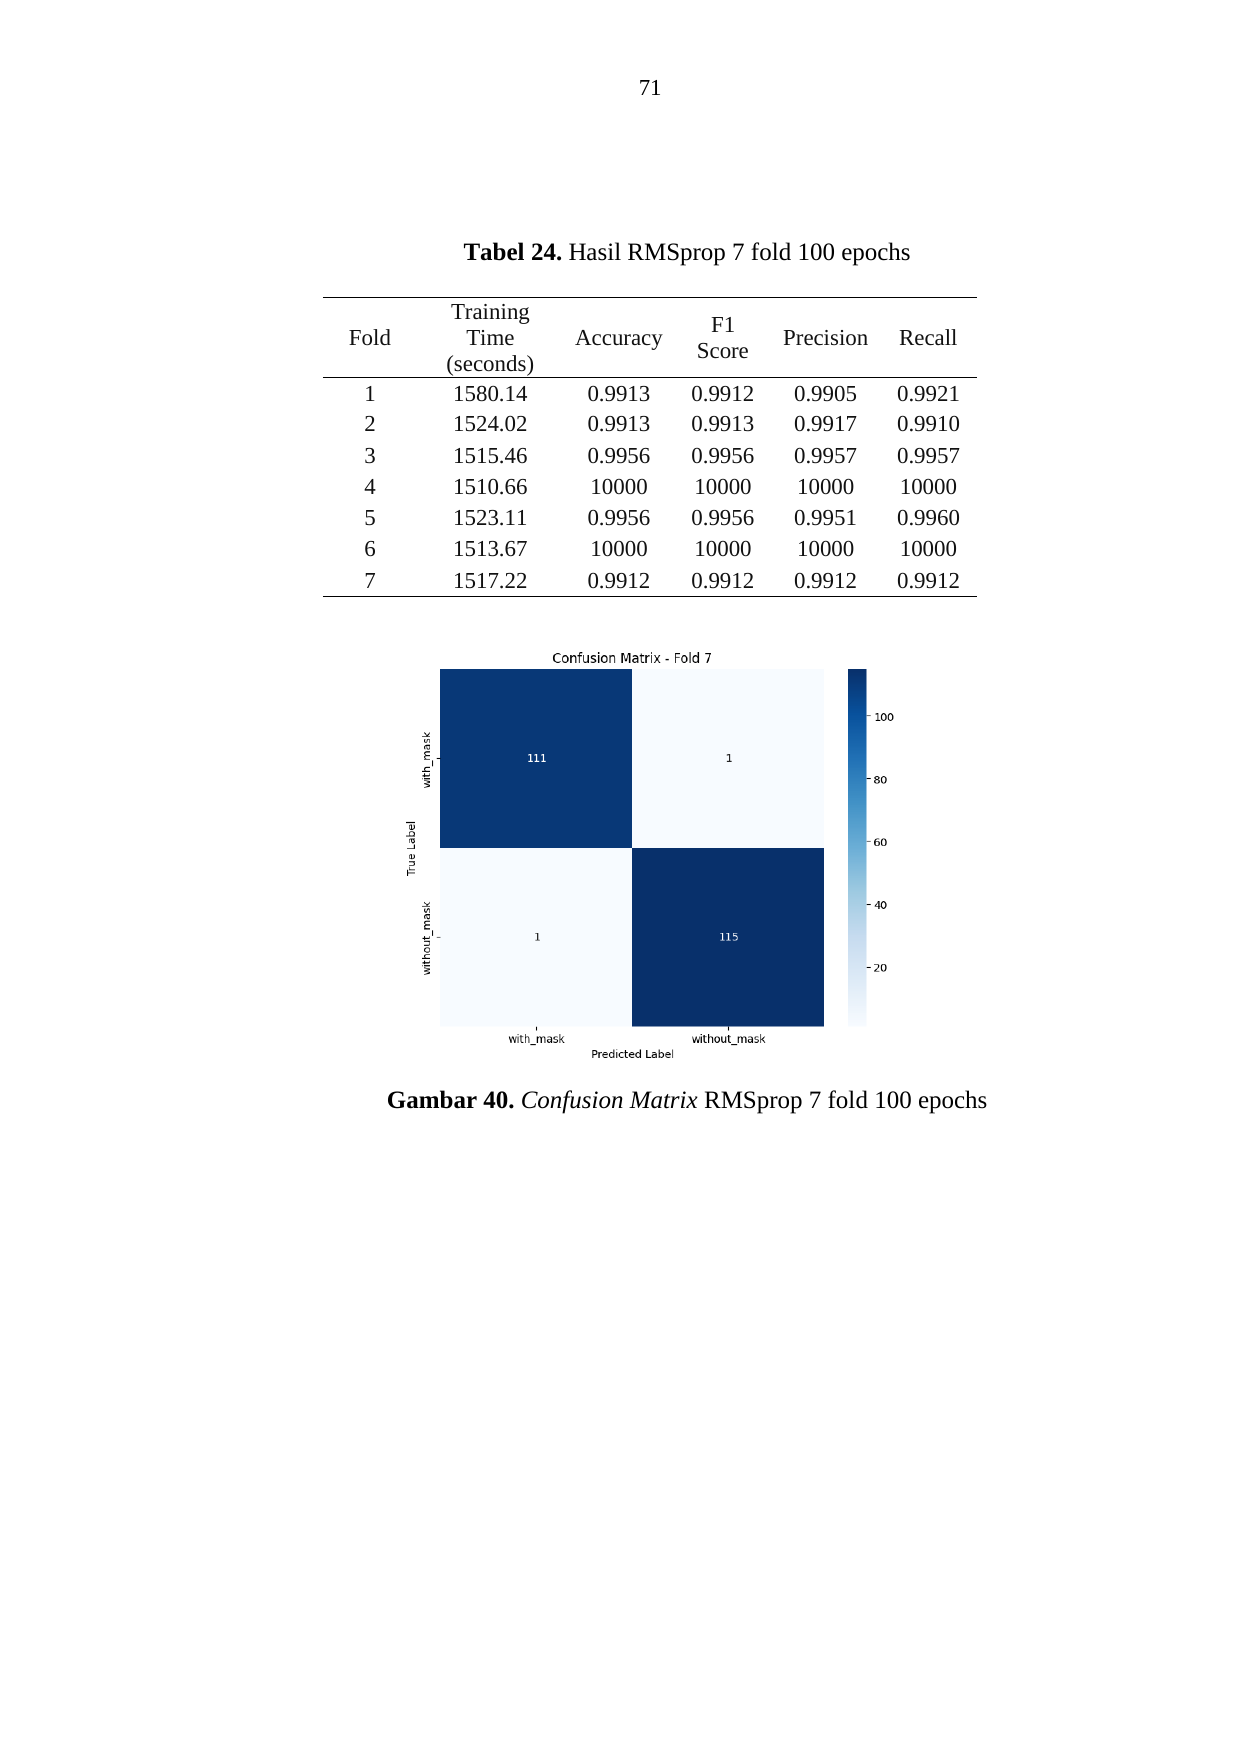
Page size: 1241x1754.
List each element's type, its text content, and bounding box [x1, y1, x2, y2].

table_cell 0.9957 [772, 439, 879, 471]
table_header Accuracy [564, 298, 674, 377]
table_cell 1580.14 [417, 378, 564, 408]
table_cell 10000 [879, 471, 977, 502]
table_cell 1523.11 [417, 502, 564, 533]
table_cell 2 [323, 408, 417, 439]
text Tabel 24. Hasil RMSprop 7 fold 100 epochs [311, 237, 1063, 266]
table_cell 0.9921 [879, 378, 977, 408]
table_cell 0.9960 [879, 502, 977, 533]
table_cell 0.9913 [564, 378, 674, 408]
table_header Recall [879, 298, 977, 377]
table_cell 7 [323, 564, 417, 596]
table_cell 0.9905 [772, 378, 879, 408]
table_cell 0.9956 [674, 502, 772, 533]
table_cell 0.9957 [879, 439, 977, 471]
table_cell 0.9912 [674, 378, 772, 408]
table_cell 0.9910 [879, 408, 977, 439]
table_header Fold [323, 298, 417, 377]
table_cell 10000 [564, 471, 674, 502]
table_cell 10000 [772, 533, 879, 564]
table_cell 0.9951 [772, 502, 879, 533]
table_cell 10000 [674, 533, 772, 564]
table_cell 1517.22 [417, 564, 564, 596]
table_cell 0.9912 [564, 564, 674, 596]
table_cell 0.9913 [564, 408, 674, 439]
table_cell 1515.46 [417, 439, 564, 471]
table_cell 4 [323, 471, 417, 502]
table_cell 10000 [772, 471, 879, 502]
table_cell 10000 [674, 471, 772, 502]
table_cell 0.9956 [674, 439, 772, 471]
table_cell 1513.67 [417, 533, 564, 564]
table_cell 1 [323, 378, 417, 408]
table_cell 0.9913 [674, 408, 772, 439]
table_cell 1510.66 [417, 471, 564, 502]
table_cell 0.9912 [879, 564, 977, 596]
table_header F1 Score [674, 298, 772, 377]
table_cell 0.9956 [564, 502, 674, 533]
text Gambar 40. Confusion Matrix RMSprop 7 fold 100 epochs [311, 1086, 1063, 1114]
table_cell 0.9912 [674, 564, 772, 596]
table_header Precision [772, 298, 879, 377]
picture [399, 644, 901, 1067]
table_cell 0.9912 [772, 564, 879, 596]
table_cell 1524.02 [417, 408, 564, 439]
table_header Training Time (seconds) [417, 298, 564, 377]
table_cell 6 [323, 533, 417, 564]
table_cell 0.9917 [772, 408, 879, 439]
table_cell 5 [323, 502, 417, 533]
table_cell 10000 [564, 533, 674, 564]
table_cell 0.9956 [564, 439, 674, 471]
table_cell 3 [323, 439, 417, 471]
table_cell 10000 [879, 533, 977, 564]
